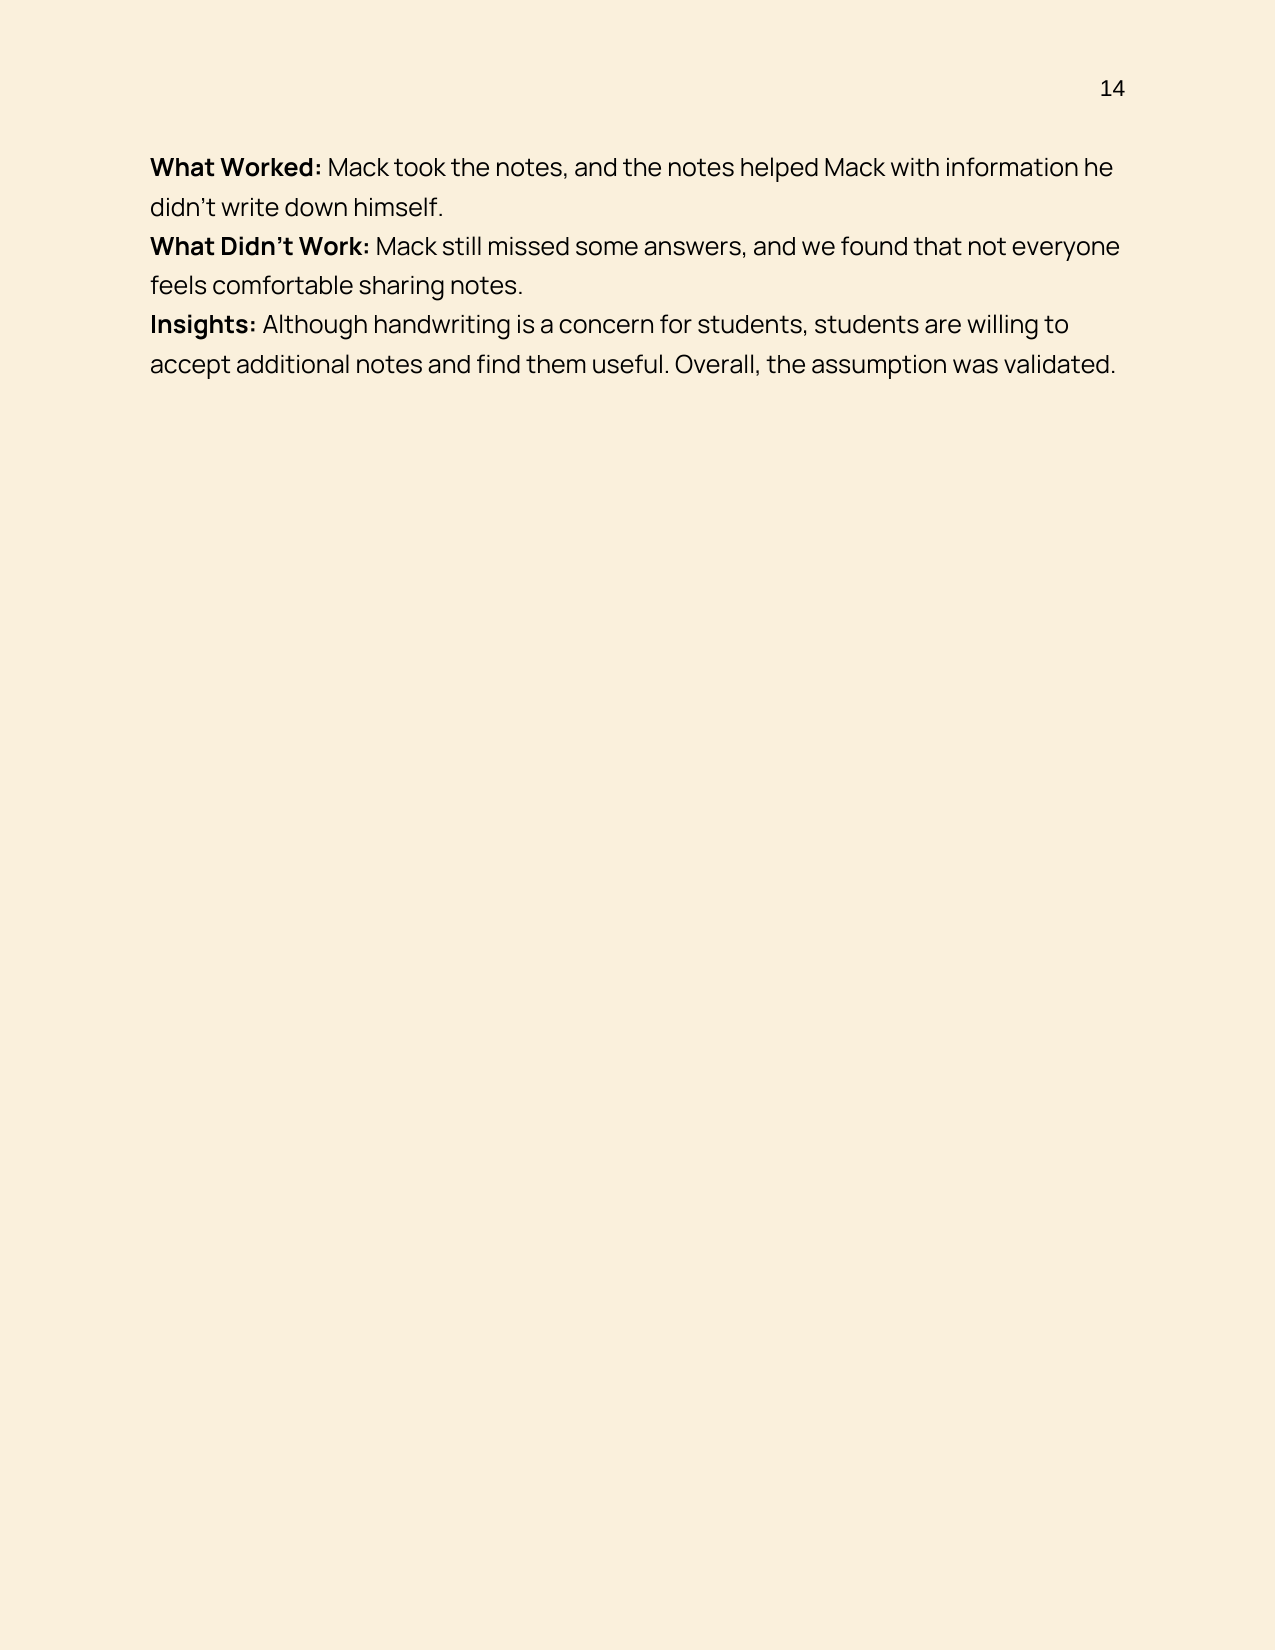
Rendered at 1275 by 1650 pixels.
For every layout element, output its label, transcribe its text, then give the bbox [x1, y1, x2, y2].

text What Worked: Mack took the notes, and the notes helped Mack with information he didn’t write down himself. [150, 150, 1125, 223]
text What Didn’t Work: Mack still missed some answers, and we found that not everyone feels comfortable sharing notes. [150, 228, 1125, 302]
text Insights: Although handwriting is a concern for students, students are willing to accept additional notes and find them useful. Overall, the assumption was validated. [150, 307, 1125, 381]
